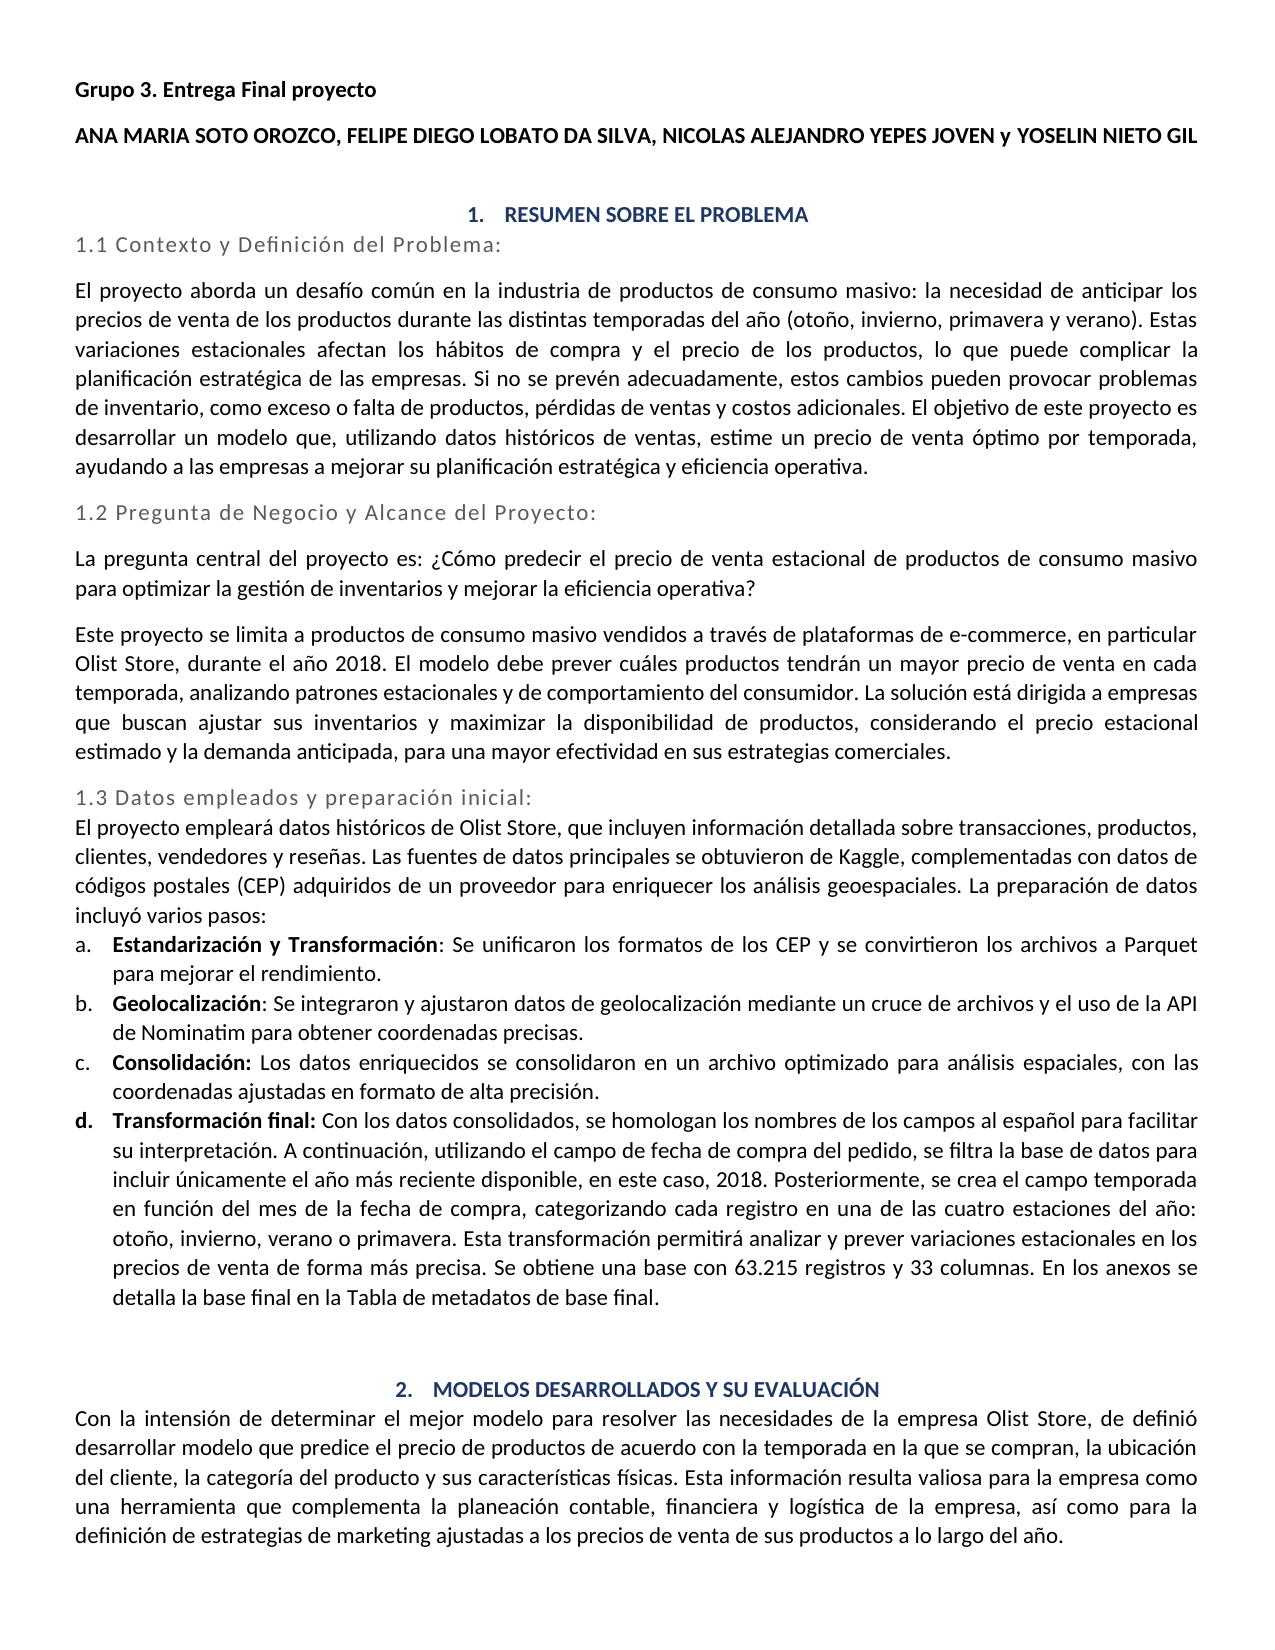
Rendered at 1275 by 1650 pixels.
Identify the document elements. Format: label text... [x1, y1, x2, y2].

text La pregunta central del proyecto es: ¿Cómo predecir el precio de venta estacional de productos de consumo masivo para optimizar la gestión de inventarios y mejorar la eficiencia operativa? [75, 544, 1200, 602]
text 1.2 Pregunta de Negocio y Alcance del Proyecto: [75, 498, 1200, 526]
text ANA MARIA SOTO OROZCO, FELIPE DIEGO LOBATO DA SILVA, NICOLAS ALEJANDRO YEPES JOVEN y YOSELIN NIETO GIL [75, 121, 1200, 149]
list RESUMEN SOBRE EL PROBLEMA [75, 201, 1200, 229]
text Grupo 3. Entrega Final proyecto [75, 75, 1200, 103]
text 1.1 Contexto y Definición del Problema: [75, 230, 1200, 258]
list Geolocalización: Se integraron y ajustaron datos de geolocalización mediante un cruce de archivos y el uso de la API de Nominatim para obtener coordenadas precisas. [75, 989, 1200, 1046]
text El proyecto aborda un desafío común en la industria de productos de consumo masivo: la necesidad de anticipar los precios de venta de los productos durante las distintas temporadas del año (otoño, invierno, primavera y verano). Estas variaciones estacionales afectan los hábitos de compra y el precio de los productos, lo que puede complicar la planificación estratégica de las empresas. Si no se prevén adecuadamente, estos cambios pueden provocar problemas de inventario, como exceso o falta de productos, pérdidas de ventas y costos adicionales. El objetivo de este proyecto es desarrollar un modelo que, utilizando datos históricos de ventas, estime un precio de venta óptimo por temporada, ayudando a las empresas a mejorar su planificación estratégica y eficiencia operativa. [75, 276, 1200, 480]
list El proyecto empleará datos históricos de Olist Store, que incluyen información detallada sobre transacciones, productos, clientes, vendedores y reseñas. Las fuentes de datos principales se obtuvieron de Kaggle, complementadas con datos de códigos postales (CEP) adquiridos de un proveedor para enriquecer los análisis geoespaciales. La preparación de datos incluyó varios pasos: [75, 813, 1200, 929]
text Con la intensión de determinar el mejor modelo para resolver las necesidades de la empresa Olist Store, de definió desarrollar modelo que predice el precio de productos de acuerdo con la temporada en la que se compran, la ubicación del cliente, la categoría del producto y sus características físicas. Esta información resulta valiosa para la empresa como una herramienta que complementa la planeación contable, financiera y logística de la empresa, así como para la definición de estrategias de marketing ajustadas a los precios de venta de sus productos a lo largo del año. [75, 1404, 1200, 1550]
text Este proyecto se limita a productos de consumo masivo vendidos a través de plataformas de e-commerce, en particular Olist Store, durante el año 2018. El modelo debe prever cuáles productos tendrán un mayor precio de venta en cada temporada, analizando patrones estacionales y de comportamiento del consumidor. La solución está dirigida a empresas que buscan ajustar sus inventarios y maximizar la disponibilidad de productos, considerando el precio estacional estimado y la demanda anticipada, para una mayor efectividad en sus estrategias comerciales. [75, 620, 1200, 765]
list Datos empleados y preparación inicial: [75, 783, 1200, 811]
list MODELOS DESARROLLADOS Y SU EVALUACIÓN [75, 1375, 1200, 1403]
list Consolidación: Los datos enriquecidos se consolidaron en un archivo optimizado para análisis espaciales, con las coordenadas ajustadas en formato de alta precisión. [75, 1048, 1200, 1105]
list Transformación final: Con los datos consolidados, se homologan los nombres de los campos al español para facilitar su interpretación. A continuación, utilizando el campo de fecha de compra del pedido, se filtra la base de datos para incluir únicamente el año más reciente disponible, en este caso, 2018. Posteriormente, se crea el campo temporada en función del mes de la fecha de compra, categorizando cada registro en una de las cuatro estaciones del año: otoño, invierno, verano o primavera. Esta transformación permitirá analizar y prever variaciones estacionales en los precios de venta de forma más precisa. Se obtiene una base con 63.215 registros y 33 columnas. En los anexos se detalla la base final en la Tabla de metadatos de base final. [75, 1106, 1200, 1311]
list Estandarización y Transformación: Se unificaron los formatos de los CEP y se convirtieron los archivos a Parquet para mejorar el rendimiento. [75, 930, 1200, 988]
